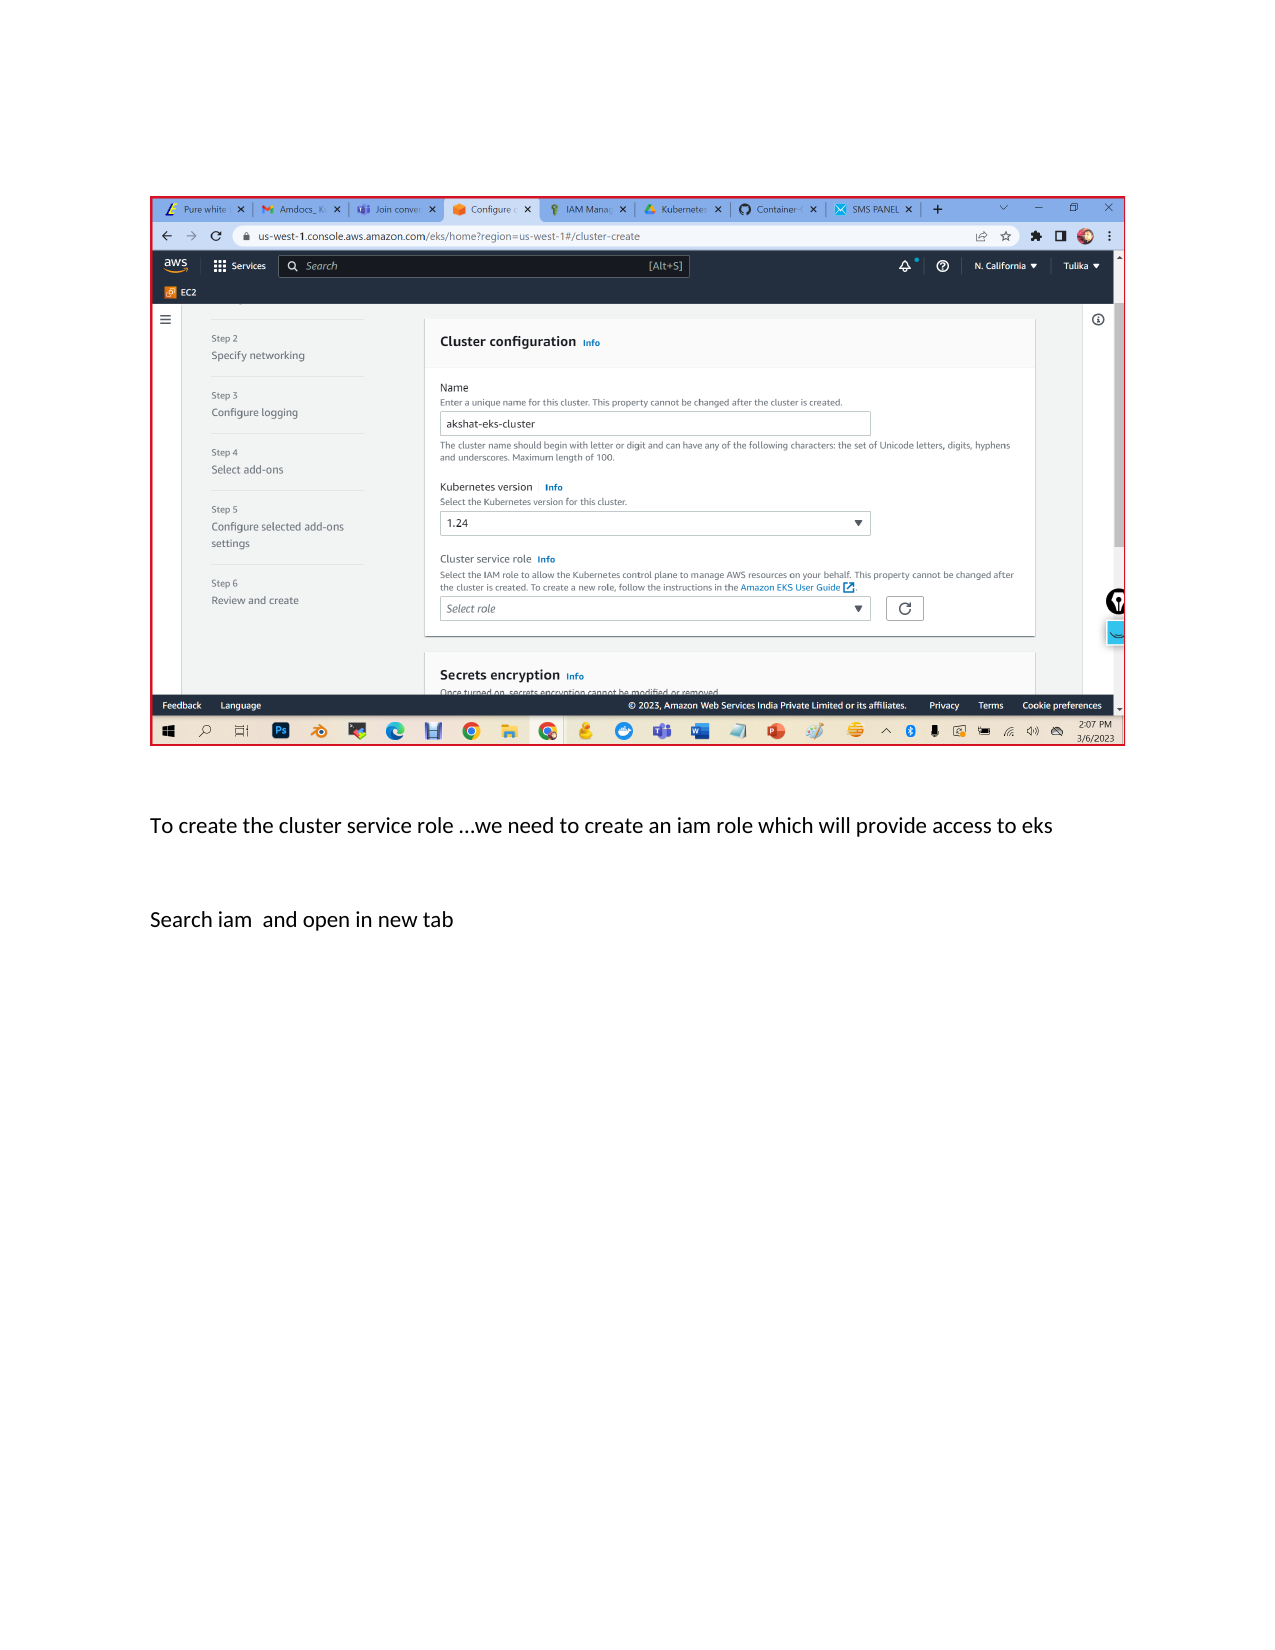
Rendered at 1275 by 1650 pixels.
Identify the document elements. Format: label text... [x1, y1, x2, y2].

picture [150, 196, 1125, 746]
text To create the cluster service role …we need to create an iam role which will provide access to eks [150, 811, 1125, 839]
text Search iam and open in new tab [150, 905, 1125, 933]
